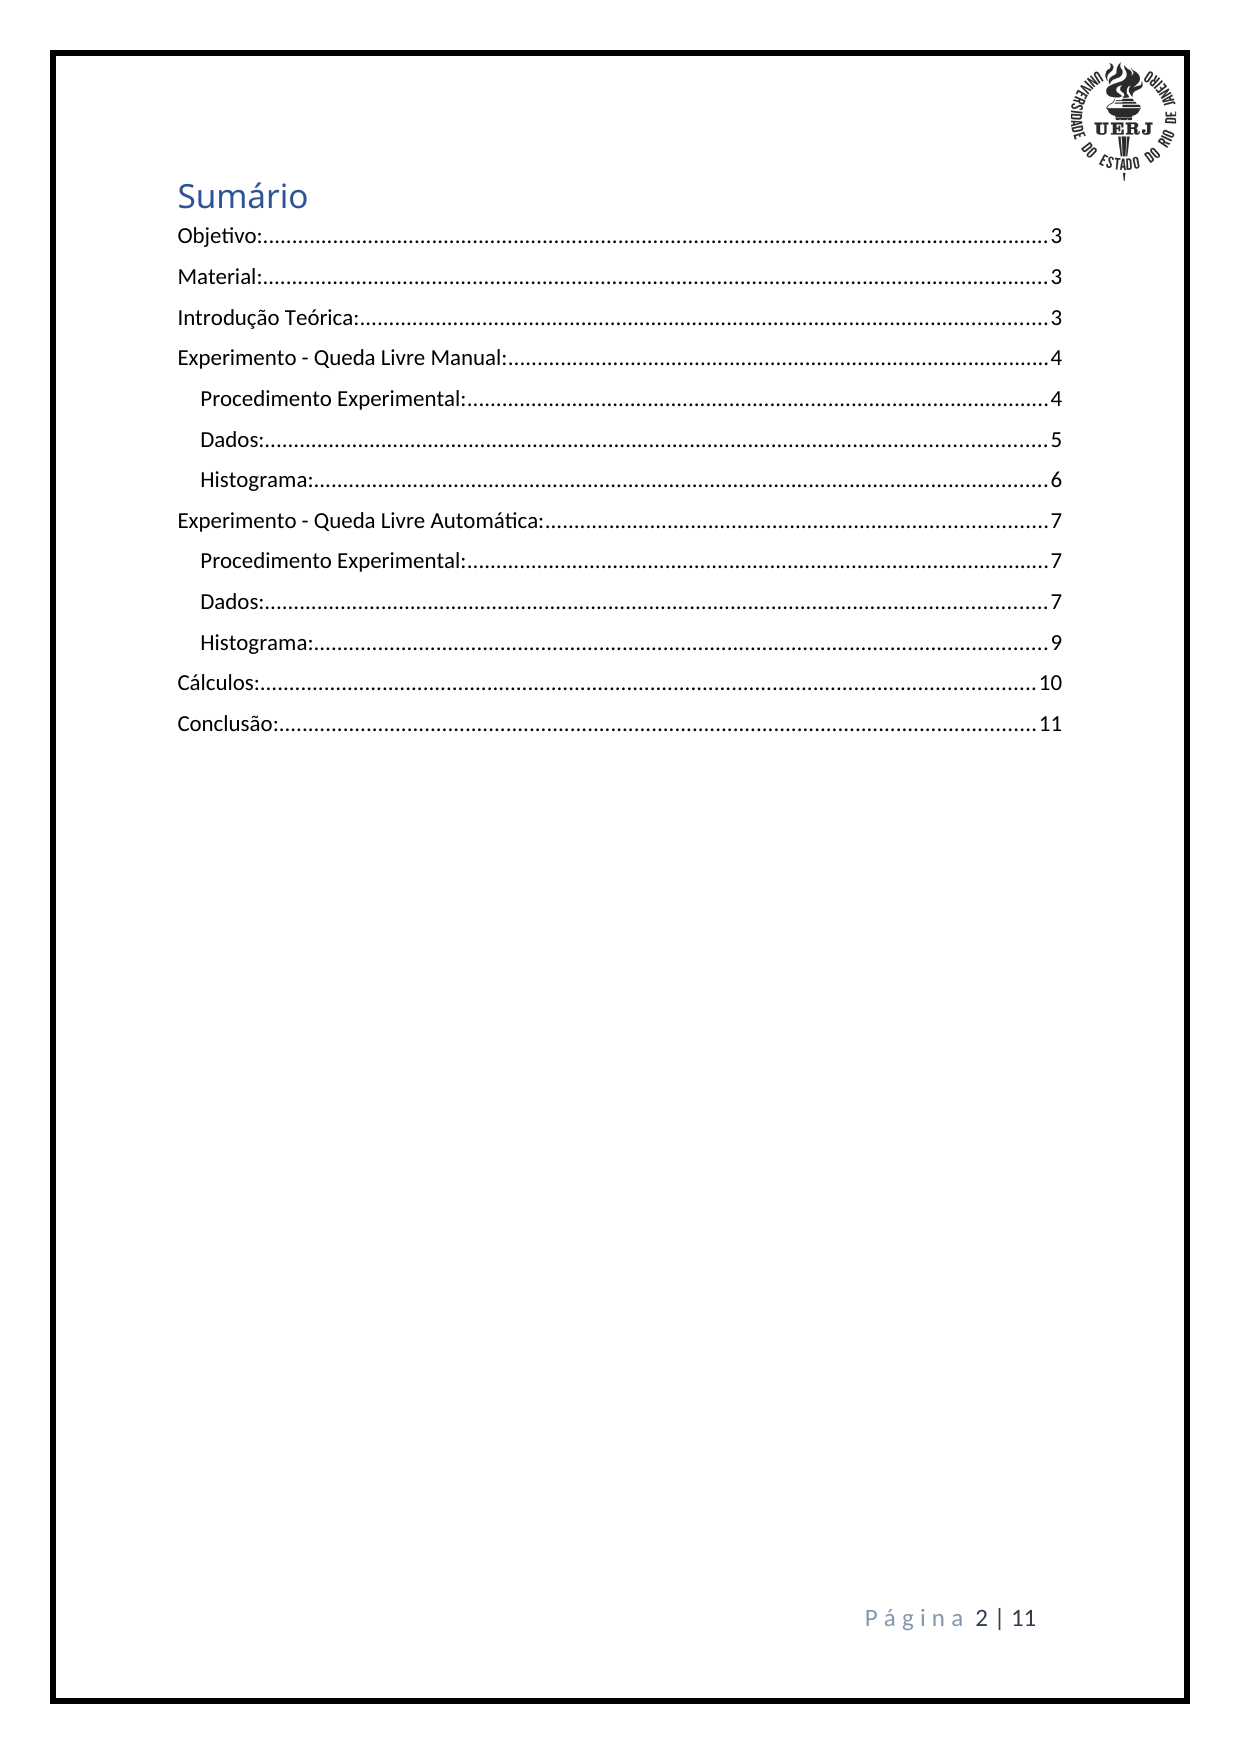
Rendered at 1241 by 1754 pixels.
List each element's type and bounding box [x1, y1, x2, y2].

picture [1071, 62, 1177, 181]
